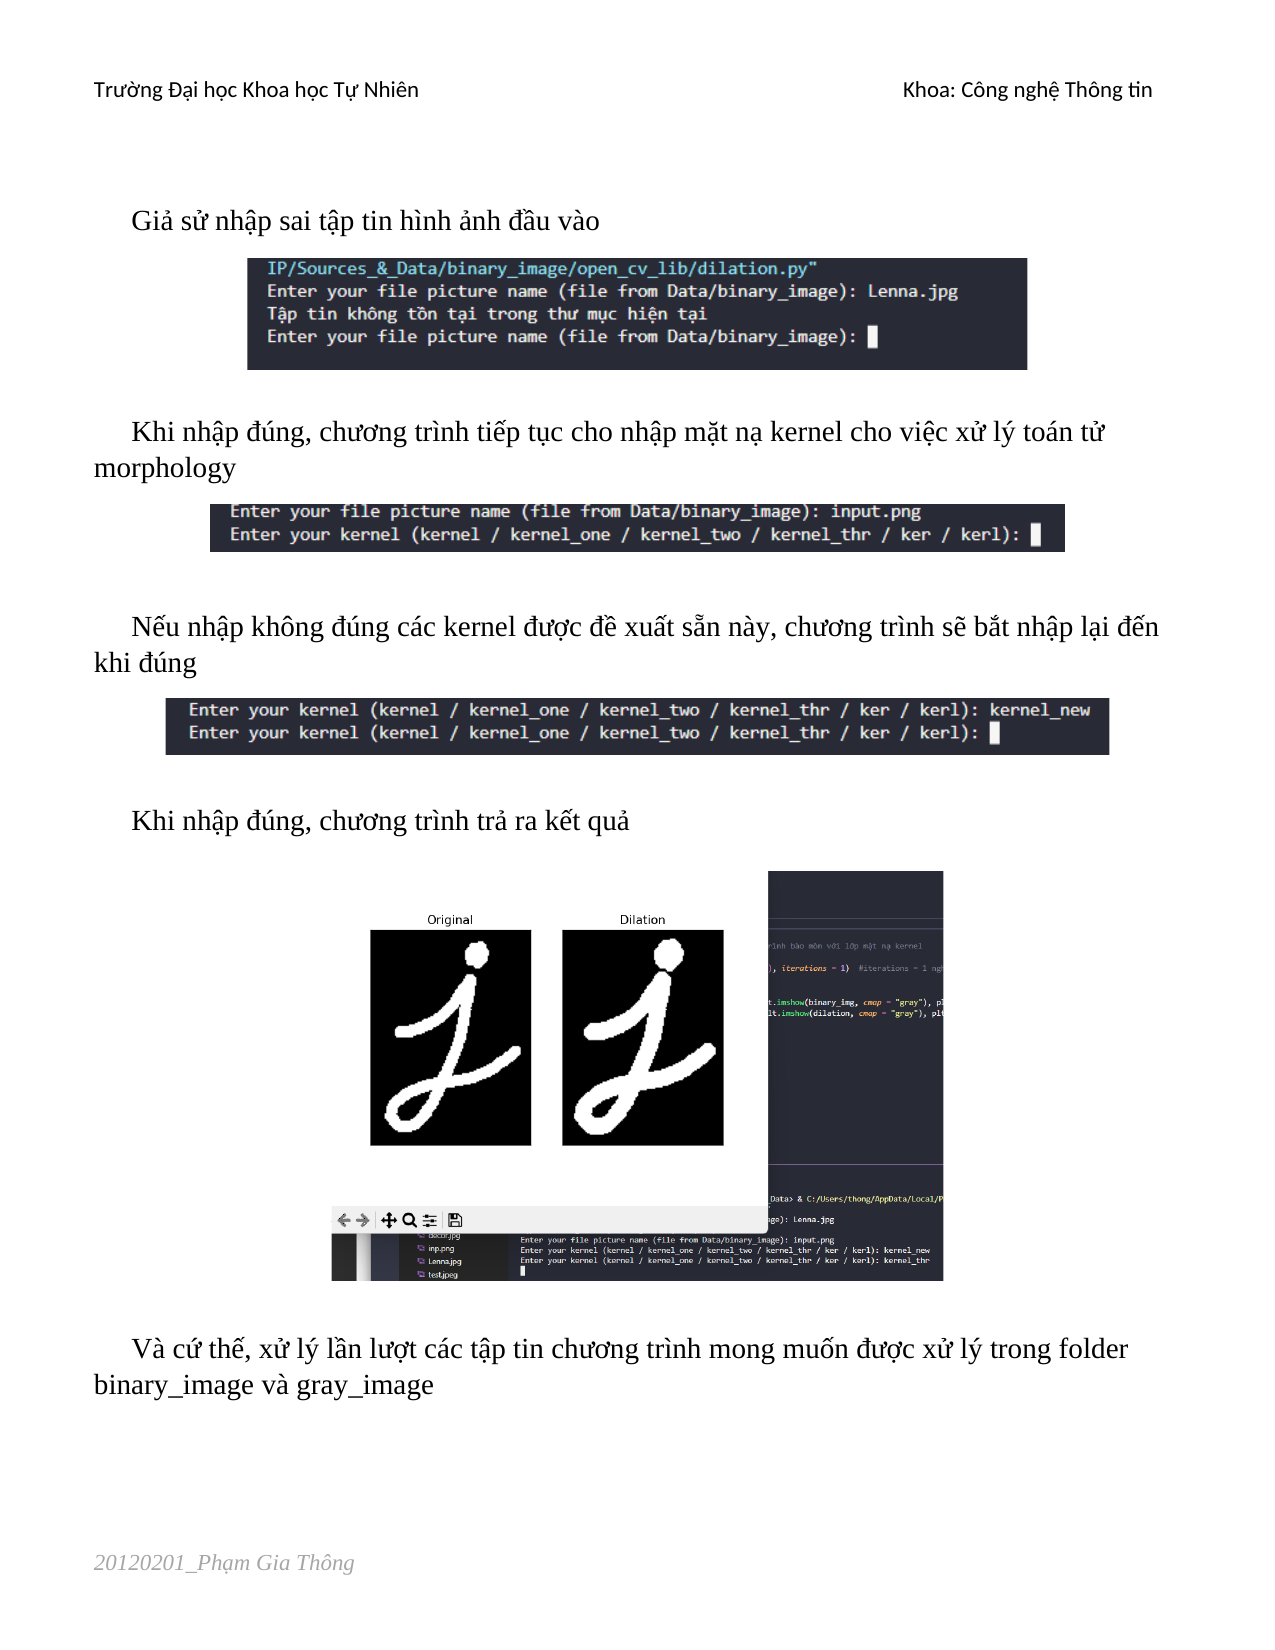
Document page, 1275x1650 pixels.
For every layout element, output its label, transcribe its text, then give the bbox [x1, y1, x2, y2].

picture [247, 258, 1028, 370]
text Và cứ thế, xử lý lần lượt các tập tin chương trình mong muốn được xử lý trong folder binary_image và gray_image [94, 1331, 1181, 1401]
text Nếu nhập không đúng các kernel được đề xuất sẵn này, chương trình sẽ bắt nhập lại đến khi đúng [94, 609, 1181, 678]
picture [210, 504, 1065, 552]
text Khi nhập đúng, chương trình trả ra kết quả [131, 803, 1181, 837]
picture [331, 871, 944, 1281]
text Khi nhập đúng, chương trình tiếp tục cho nhập mặt nạ kernel cho việc xử lý toán tử morphology [94, 414, 1181, 484]
text Giả sử nhập sai tập tin hình ảnh đầu vào [131, 203, 1181, 236]
picture [165, 698, 1110, 755]
